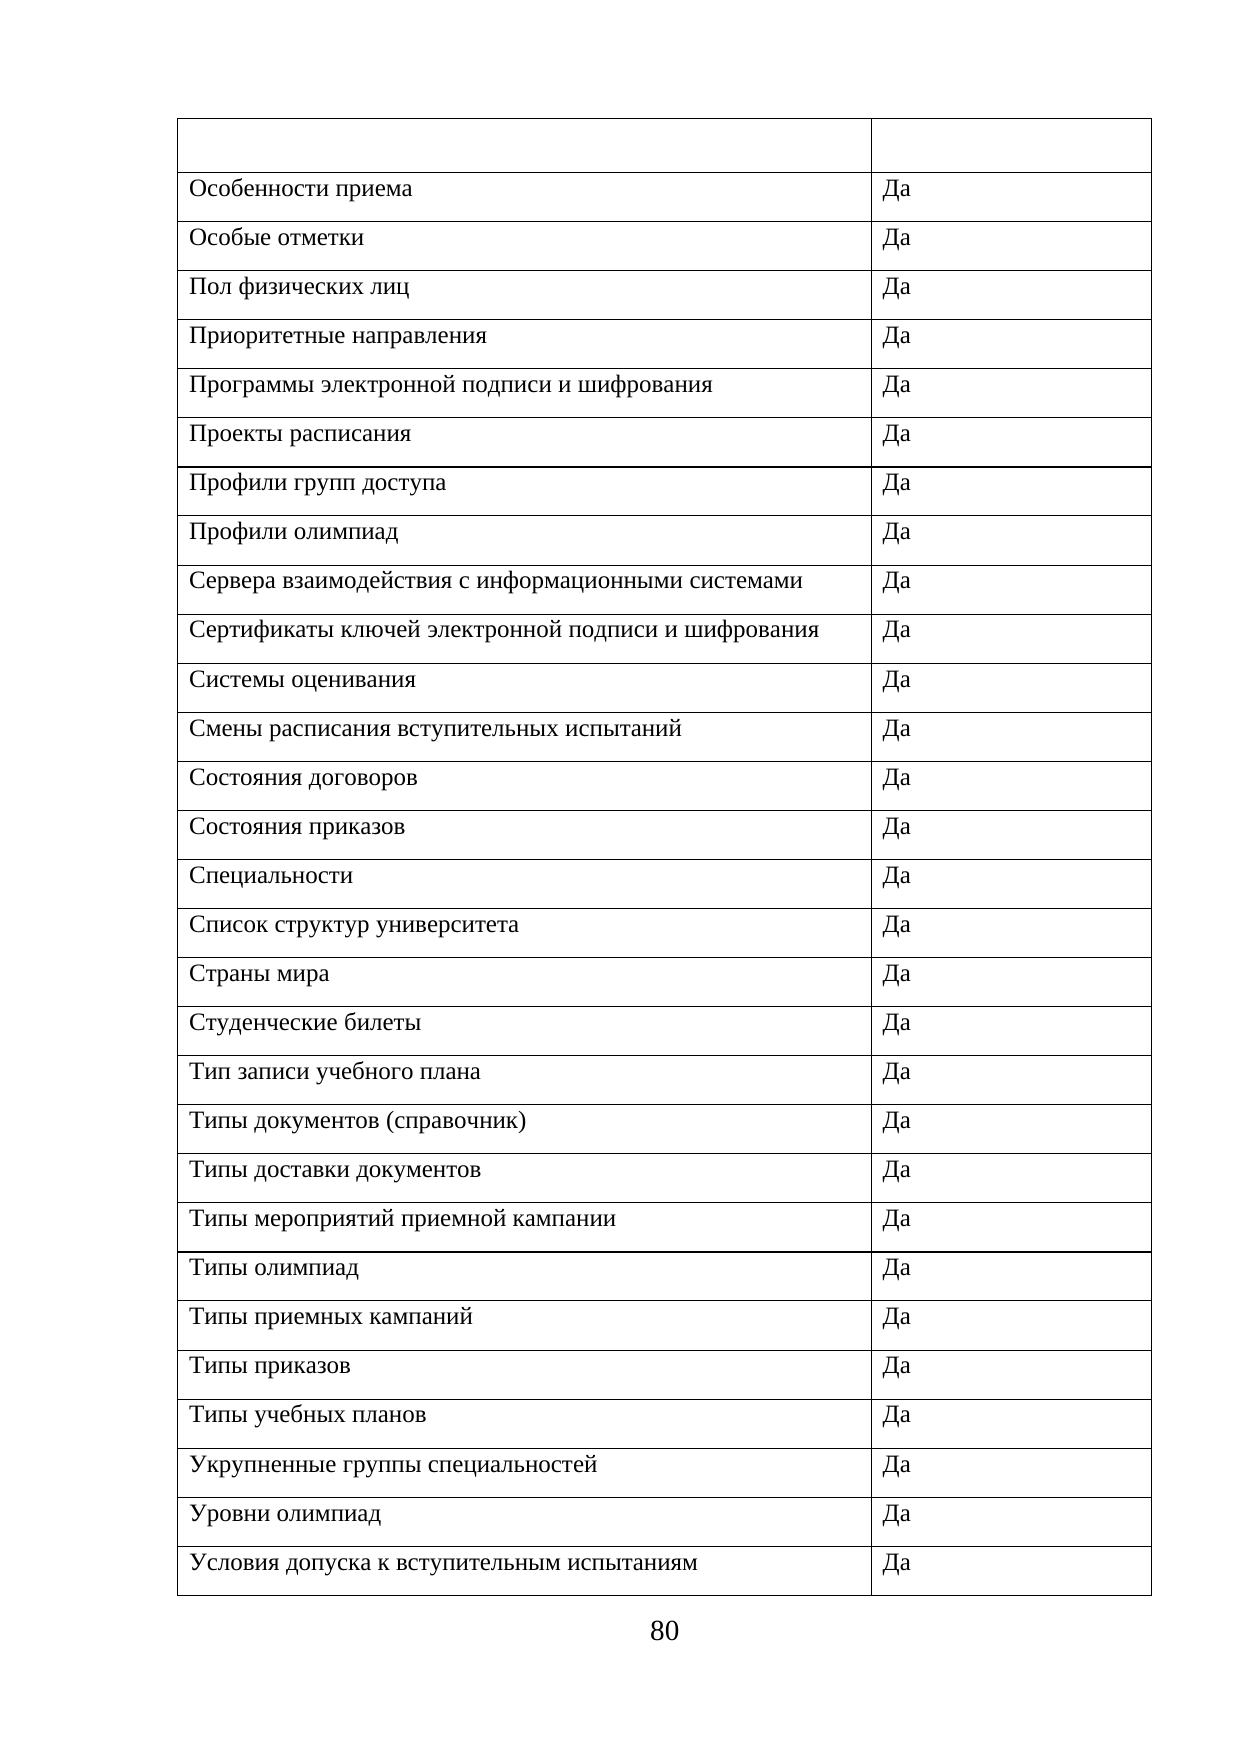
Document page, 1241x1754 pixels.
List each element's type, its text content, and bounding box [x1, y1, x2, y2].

table_cell Особые отметки [178, 222, 871, 270]
table_cell Да [872, 173, 1151, 221]
table_cell Типы мероприятий приемной кампании [178, 1203, 871, 1251]
table_cell Да [872, 1253, 1151, 1300]
table_cell Профили олимпиад [178, 516, 871, 564]
table_cell Сервера взаимодействия с информационными системами [178, 566, 871, 613]
table_cell Да [872, 320, 1151, 368]
table_cell Да [872, 566, 1151, 613]
table_cell Олимпиады [178, 119, 871, 172]
table_cell Да [872, 369, 1151, 417]
table_cell Условия допуска к вступительным испытаниям [178, 1547, 871, 1595]
table_cell Да [872, 664, 1151, 712]
table_cell Студенческие билеты [178, 1007, 871, 1055]
table_cell Типы документов (справочник) [178, 1105, 871, 1153]
table_cell Да [872, 1154, 1151, 1202]
table_cell Да [872, 615, 1151, 663]
table_cell Да [872, 762, 1151, 810]
table_cell Сертификаты ключей электронной подписи и шифрования [178, 615, 871, 663]
table_cell Да [872, 811, 1151, 859]
table_cell Да [872, 271, 1151, 319]
table_cell Да [872, 909, 1151, 957]
table_cell Да [872, 1056, 1151, 1104]
table_cell Да [872, 516, 1151, 564]
table_cell Программы электронной подписи и шифрования [178, 369, 871, 417]
table_cell Да [872, 1351, 1151, 1398]
table_cell Страны мира [178, 958, 871, 1006]
table_cell Состояния договоров [178, 762, 871, 810]
table_cell Типы олимпиад [178, 1253, 871, 1300]
table_cell Да [872, 1007, 1151, 1055]
table_cell Да [872, 860, 1151, 908]
table_cell Да [872, 713, 1151, 761]
table_cell Смены расписания вступительных испытаний [178, 713, 871, 761]
table_cell Да [872, 1400, 1151, 1448]
table_cell Да [872, 1449, 1151, 1497]
table_cell Особенности приема [178, 173, 871, 221]
table_cell Список структур университета [178, 909, 871, 957]
table_cell Тип записи учебного плана [178, 1056, 871, 1104]
table_cell Да [872, 119, 1151, 172]
table_cell Пол физических лиц [178, 271, 871, 319]
table_cell Да [872, 1301, 1151, 1349]
table_cell Типы приказов [178, 1351, 871, 1398]
table_cell Проекты расписания [178, 418, 871, 466]
table_cell Да [872, 468, 1151, 515]
table_cell Да [872, 418, 1151, 466]
table_cell Да [872, 1105, 1151, 1153]
table_cell Да [872, 1498, 1151, 1546]
table_cell Да [872, 222, 1151, 270]
table_cell Специальности [178, 860, 871, 908]
table_cell Да [872, 1203, 1151, 1251]
table_cell Укрупненные группы специальностей [178, 1449, 871, 1497]
table_cell Системы оценивания [178, 664, 871, 712]
table_cell Типы приемных кампаний [178, 1301, 871, 1349]
table_cell Уровни олимпиад [178, 1498, 871, 1546]
table_cell Да [872, 1547, 1151, 1595]
table_cell Профили групп доступа [178, 468, 871, 515]
table_cell Да [872, 958, 1151, 1006]
table_cell Состояния приказов [178, 811, 871, 859]
table_cell Приоритетные направления [178, 320, 871, 368]
table_cell Типы учебных планов [178, 1400, 871, 1448]
table_cell Типы доставки документов [178, 1154, 871, 1202]
